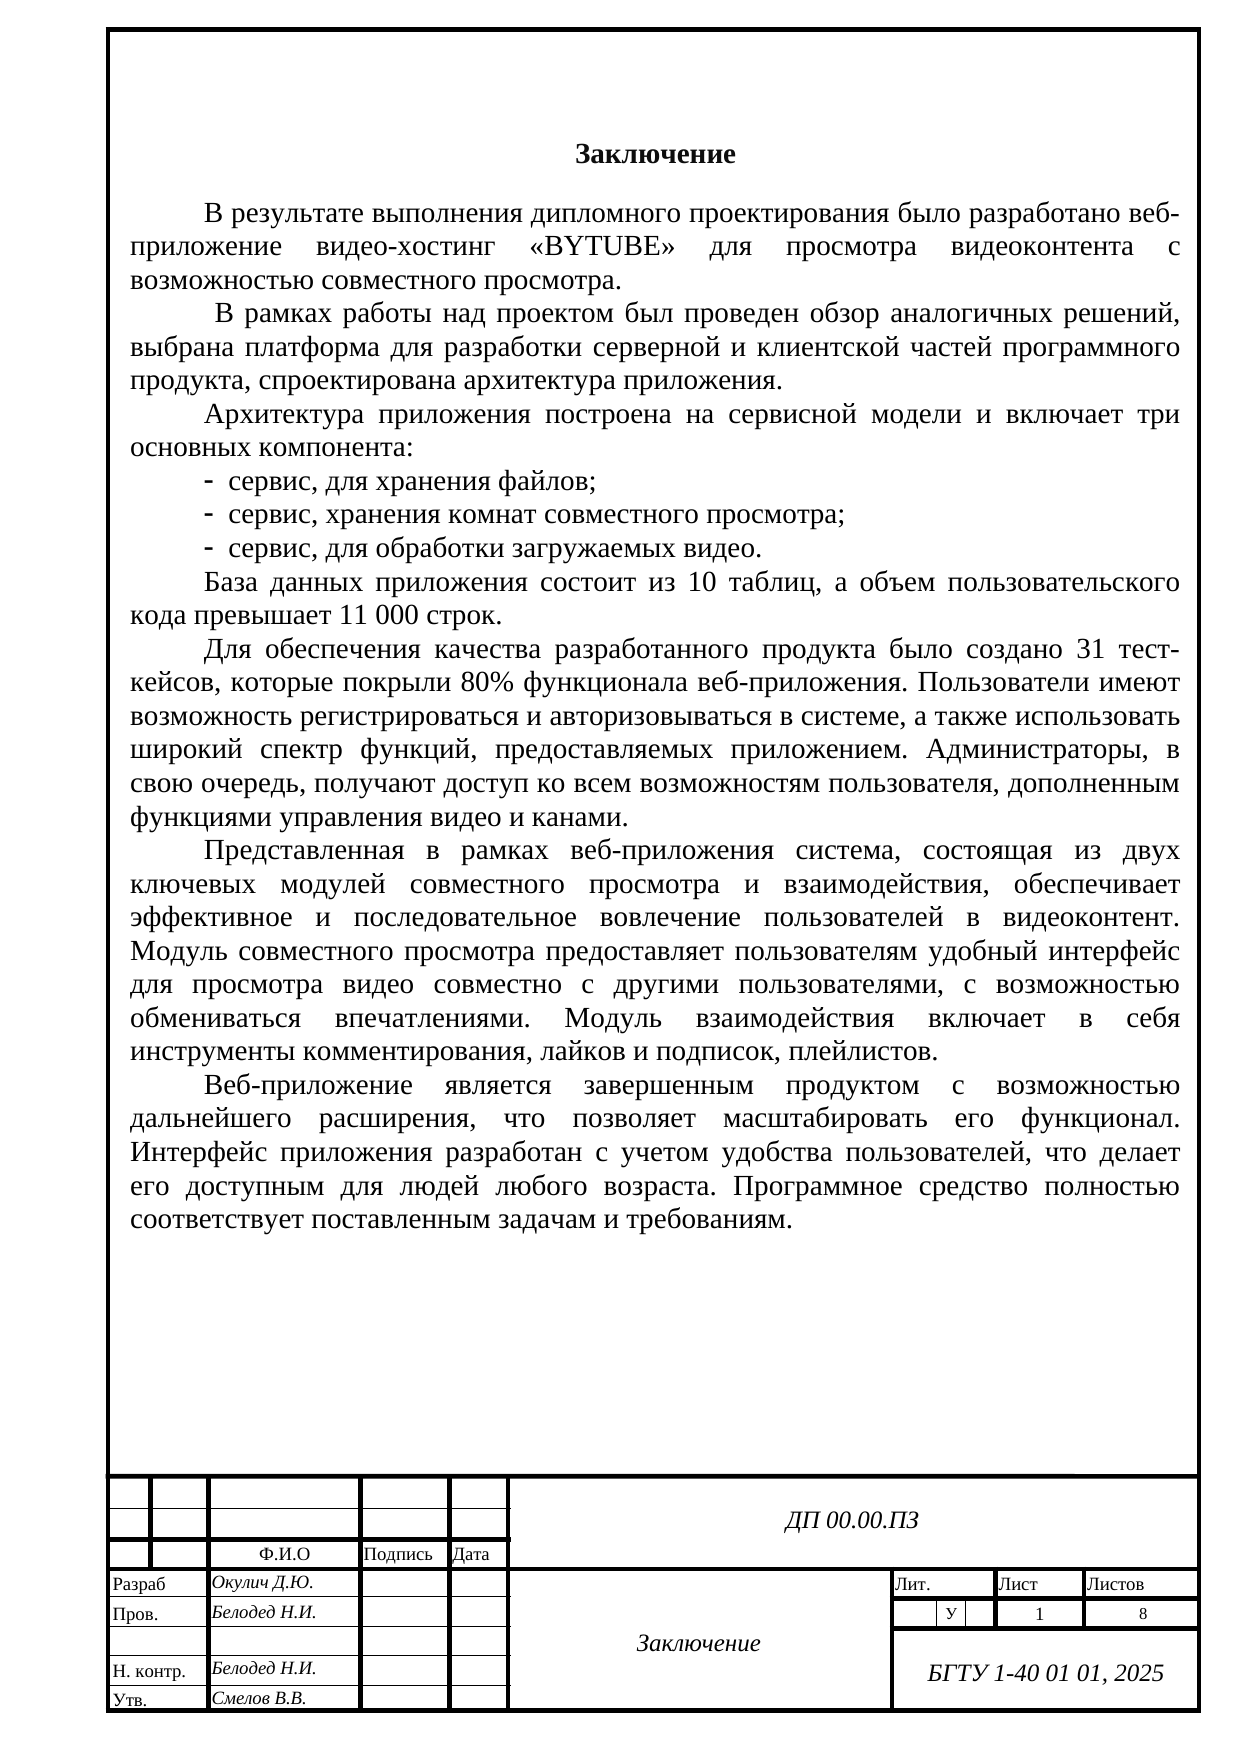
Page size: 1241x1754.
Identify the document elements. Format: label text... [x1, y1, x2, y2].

text База данных приложения состоит из 10 таблиц, а объем пользовательского кода превышает 11 000 строк. [130, 564, 1181, 631]
text сервис, для обработки загружаемых видео. [130, 530, 1181, 564]
subtitle Заключение [130, 136, 1181, 170]
text В результате выполнения дипломного проектирования было разработано веб-приложение видео-хостинг «BYTUBE» для просмотра видеоконтента с возможностью совместного просмотра. [130, 195, 1181, 295]
text Веб-приложение является завершенным продуктом с возможностью дальнейшего расширения, что позволяет масштабировать его функционал. Интерфейс приложения разработан с учетом удобства пользователей, что делает его доступным для людей любого возраста. Программное средство полностью соответствует поставленным задачам и требованиям. [130, 1067, 1181, 1235]
text сервис, хранения комнат совместного просмотра; [130, 497, 1181, 530]
text Архитектура приложения построена на сервисной модели и включает три основных компонента: [130, 396, 1181, 463]
text В рамках работы над проектом был проведен обзор аналогичных решений, выбрана платформа для разработки серверной и клиентской частей программного продукта, спроектирована архитектура приложения. [130, 295, 1181, 396]
text Представленная в рамках веб-приложения система, состоящая из двух ключевых модулей совместного просмотра и взаимодействия, обеспечивает эффективное и последовательное вовлечение пользователей в видеоконтент. Модуль совместного просмотра предоставляет пользователям удобный интерфейс для просмотра видео совместно с другими пользователями, с возможностью обмениваться впечатлениями. Модуль взаимодействия включает в себя инструменты комментирования, лайков и подписок, плейлистов. [130, 832, 1181, 1067]
text Для обеспечения качества разработанного продукта было создано 31 тест-кейсов, которые покрыли 80% функционала веб-приложения. Пользователи имеют возможность регистрироваться и авторизовываться в системе, а также использовать широкий спектр функций, предоставляемых приложением. Администраторы, в свою очередь, получают доступ ко всем возможностям пользователя, дополненным функциями управления видео и канами. [130, 631, 1181, 832]
text сервис, для хранения файлов; [130, 463, 1181, 497]
